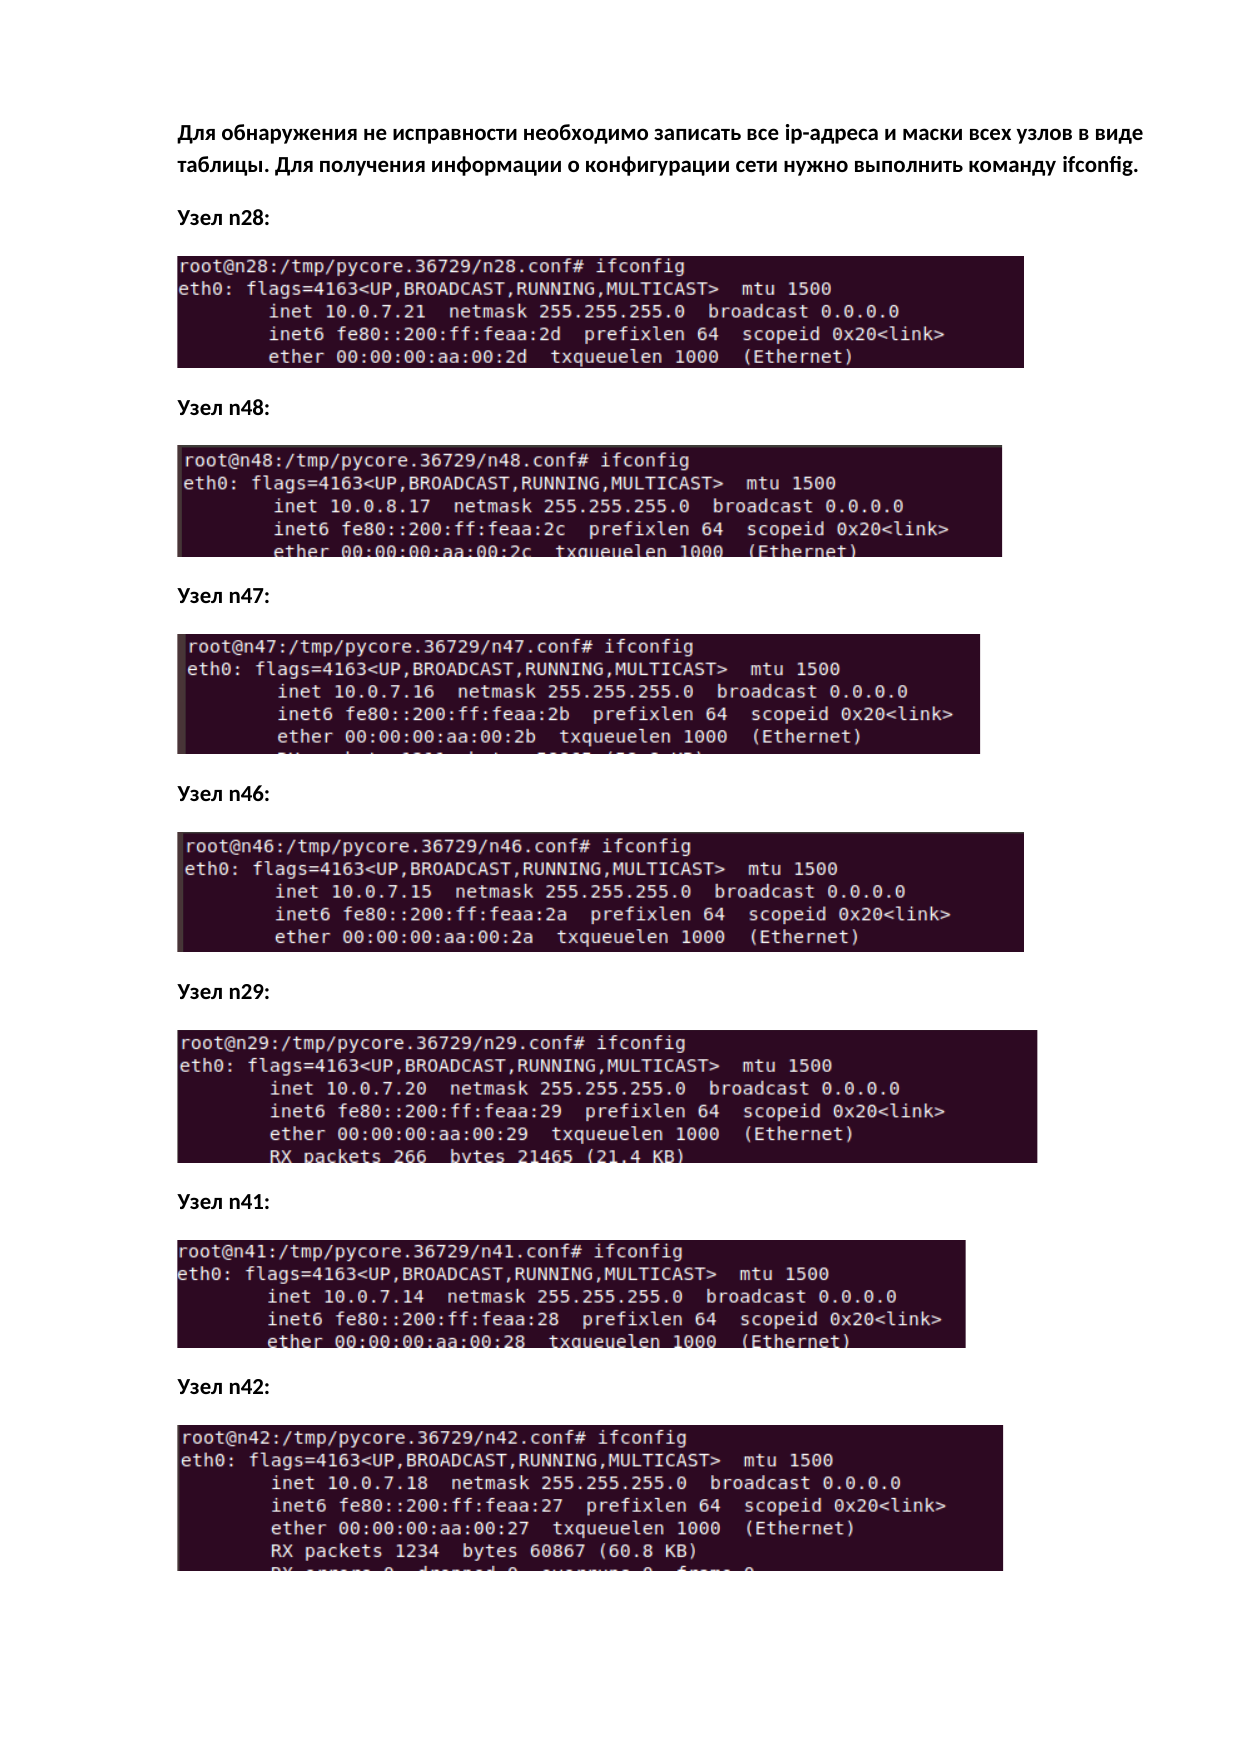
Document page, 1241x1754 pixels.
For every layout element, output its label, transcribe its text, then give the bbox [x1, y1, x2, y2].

picture [177, 445, 1003, 557]
picture [177, 1425, 1004, 1571]
text Узел n48: [177, 393, 1152, 421]
picture [177, 832, 1024, 952]
picture [177, 634, 981, 754]
picture [177, 1030, 1038, 1163]
text Узел n47: [177, 581, 1152, 609]
text Узел n41: [177, 1187, 1152, 1215]
picture [177, 256, 1024, 368]
text Узел n42: [177, 1372, 1152, 1401]
text Узел n28: [177, 203, 1152, 231]
text Для обнаружения не исправности необходимо записать все ip-адреса и маски всех узлов в виде таблицы. Для получения информации о конфигурации сети нужно выполнить команду ifconfig. [177, 118, 1152, 178]
text Узел n46: [177, 779, 1152, 807]
text Узел n29: [177, 977, 1152, 1005]
picture [177, 1240, 966, 1348]
